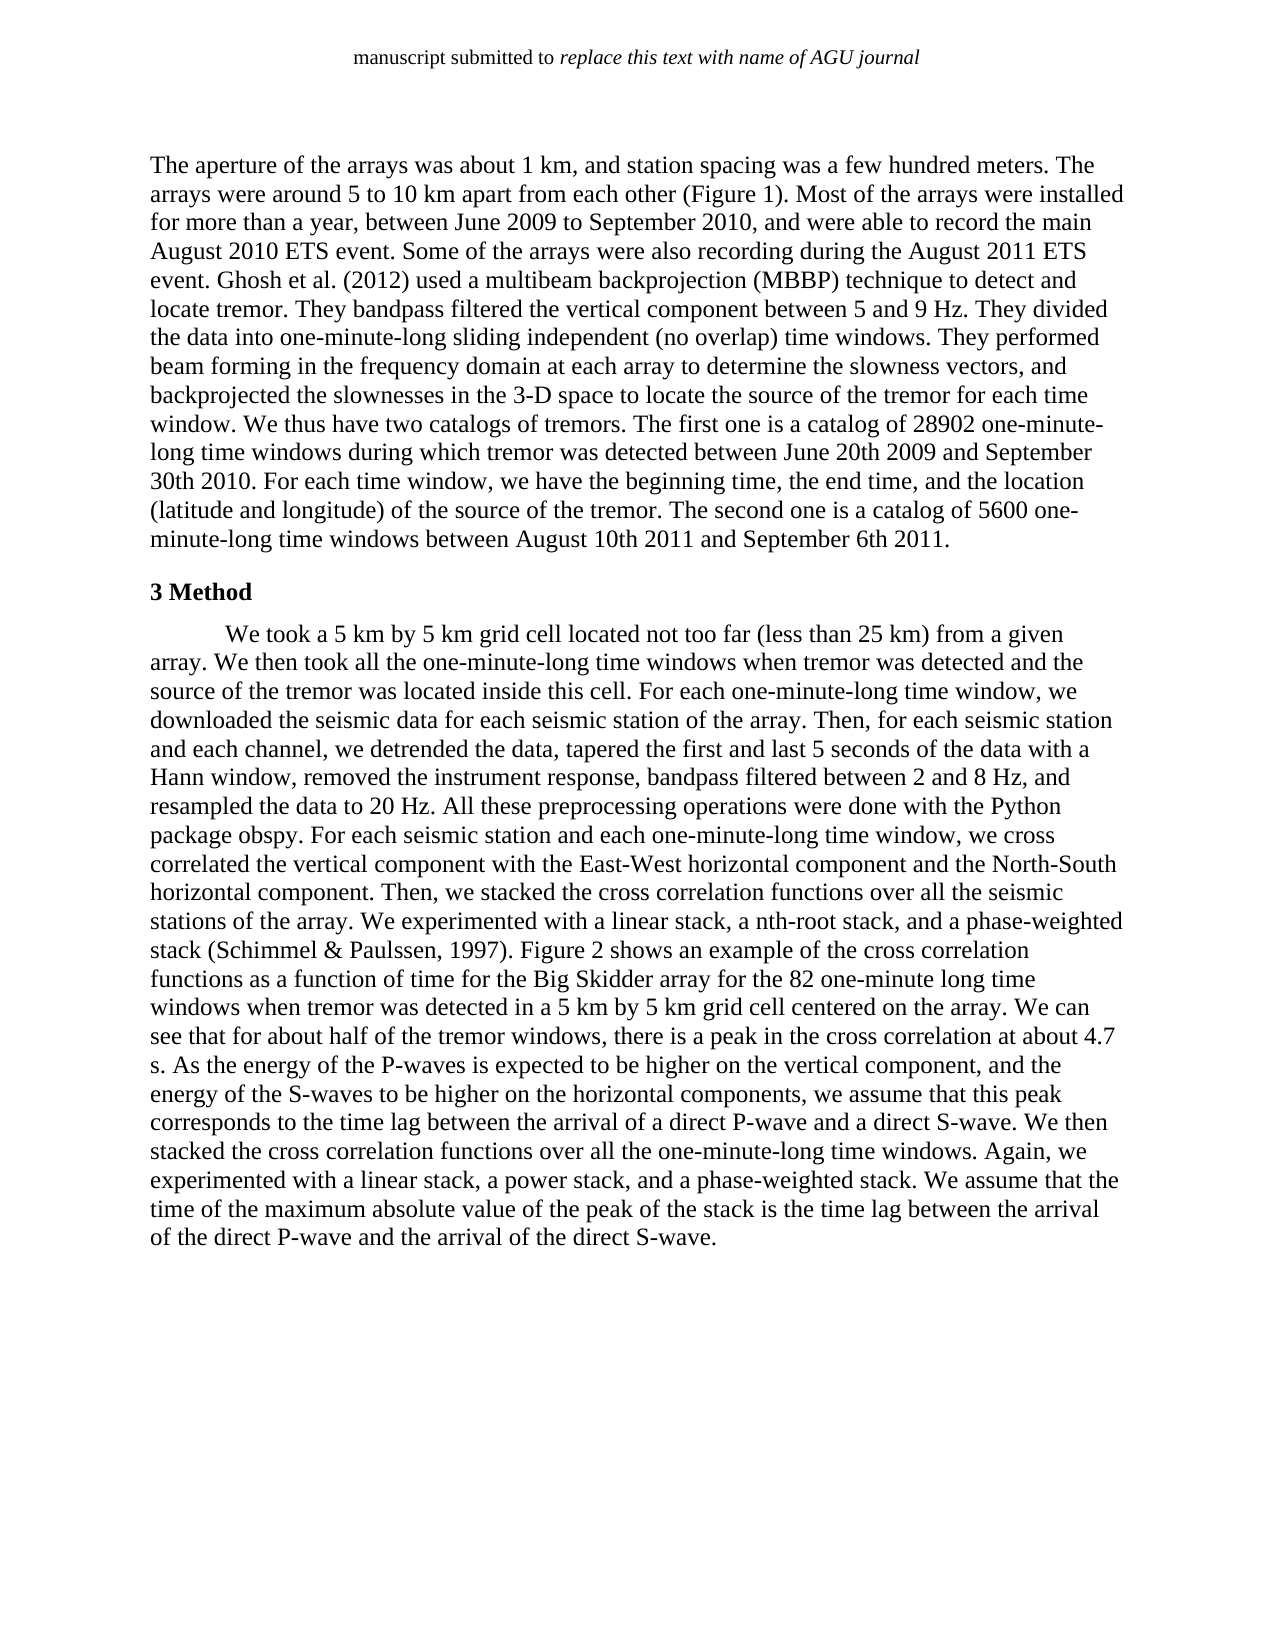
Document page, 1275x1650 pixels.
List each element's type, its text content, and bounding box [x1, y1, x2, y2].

text We took a 5 km by 5 km grid cell located not too far (less than 25 km) from a given array. We then took all the one-minute-long time windows when tremor was detected and the source of the tremor was located inside this cell. For each one-minute-long time window, we downloaded the seismic data for each seismic station of the array. Then, for each seismic station and each channel, we detrended the data, tapered the first and last 5 seconds of the data with a Hann window, removed the instrument response, bandpass filtered between 2 and 8 Hz, and resampled the data to 20 Hz. All these preprocessing operations were done with the Python package obspy. For each seismic station and each one-minute-long time window, we cross correlated the vertical component with the East-West horizontal component and the North-South horizontal component. Then, we stacked the cross correlation functions over all the seismic stations of the array. We experimented with a linear stack, a nth-root stack, and a phase-weighted stack (Schimmel & Paulssen, 1997). Figure 2 shows an example of the cross correlation functions as a function of time for the Big Skidder array for the 82 one-minute long time windows when tremor was detected in a 5 km by 5 km grid cell centered on the array. We can see that for about half of the tremor windows, there is a peak in the cross correlation at about 4.7 s. As the energy of the P-waves is expected to be higher on the vertical component, and the energy of the S-waves to be higher on the horizontal components, we assume that this peak corresponds to the time lag between the arrival of a direct P-wave and a direct S-wave. We then stacked the cross correlation functions over all the one-minute-long time windows. Again, we experimented with a linear stack, a power stack, and a phase-weighted stack. We assume that the time of the maximum absolute value of the peak of the stack is the time lag between the arrival of the direct P-wave and the arrival of the direct S-wave. [150, 619, 1125, 1251]
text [150, 150, 1125, 552]
subtitle 3 Method [150, 577, 1125, 606]
